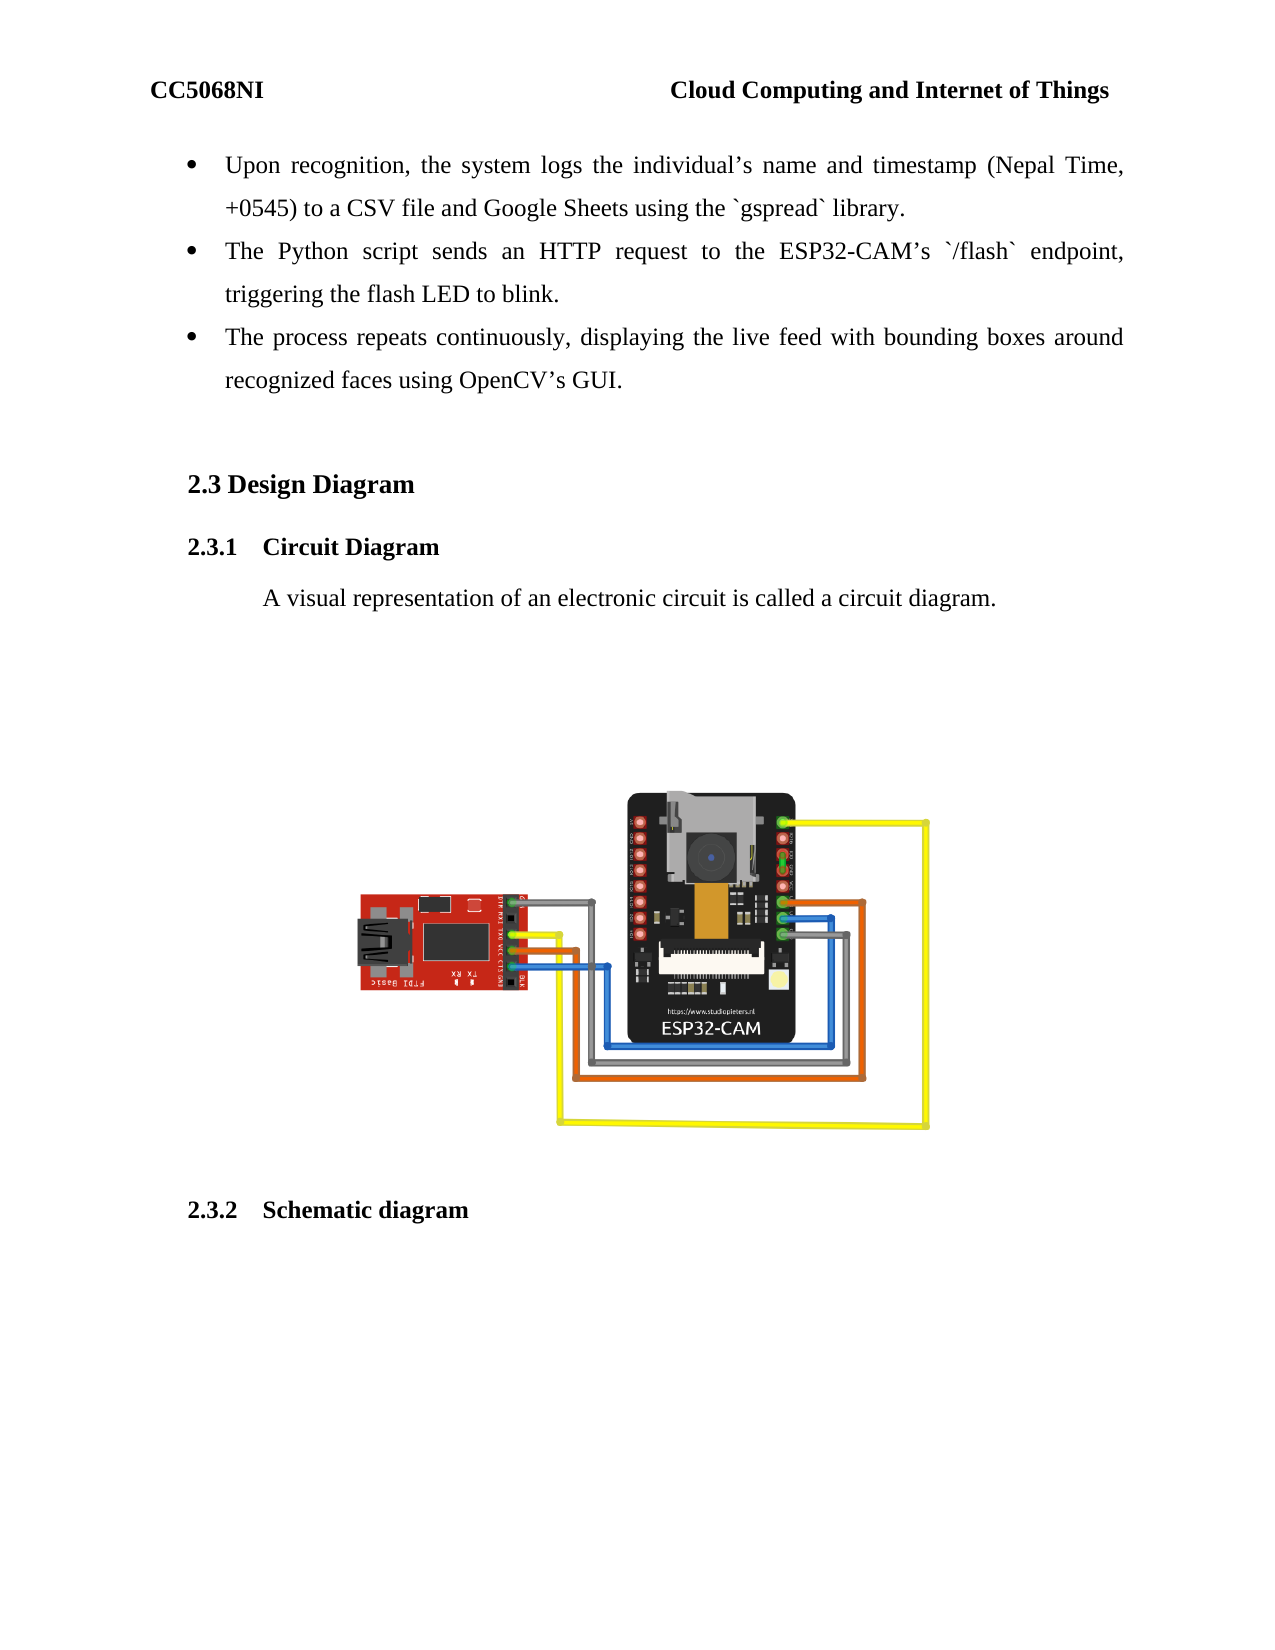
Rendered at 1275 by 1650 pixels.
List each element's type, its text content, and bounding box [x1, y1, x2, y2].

subtitle Schematic diagram [187, 1195, 1125, 1224]
text A visual representation of an electronic circuit is called a circuit diagram. [187, 583, 1125, 612]
picture [295, 702, 980, 1165]
list The Python script sends an HTTP request to the ESP32-CAM’s `/flash` endpoint, triggering the flash LED to blink. [187, 236, 1125, 308]
subtitle Circuit Diagram [187, 532, 1125, 561]
subtitle Design Diagram [187, 468, 1125, 500]
list The process repeats continuously, displaying the live feed with bounding boxes around recognized faces using OpenCV’s GUI. [187, 322, 1125, 394]
list Upon recognition, the system logs the individual’s name and timestamp (Nepal Time, +0545) to a CSV file and Google Sheets using the `gspread` library. [187, 150, 1125, 222]
